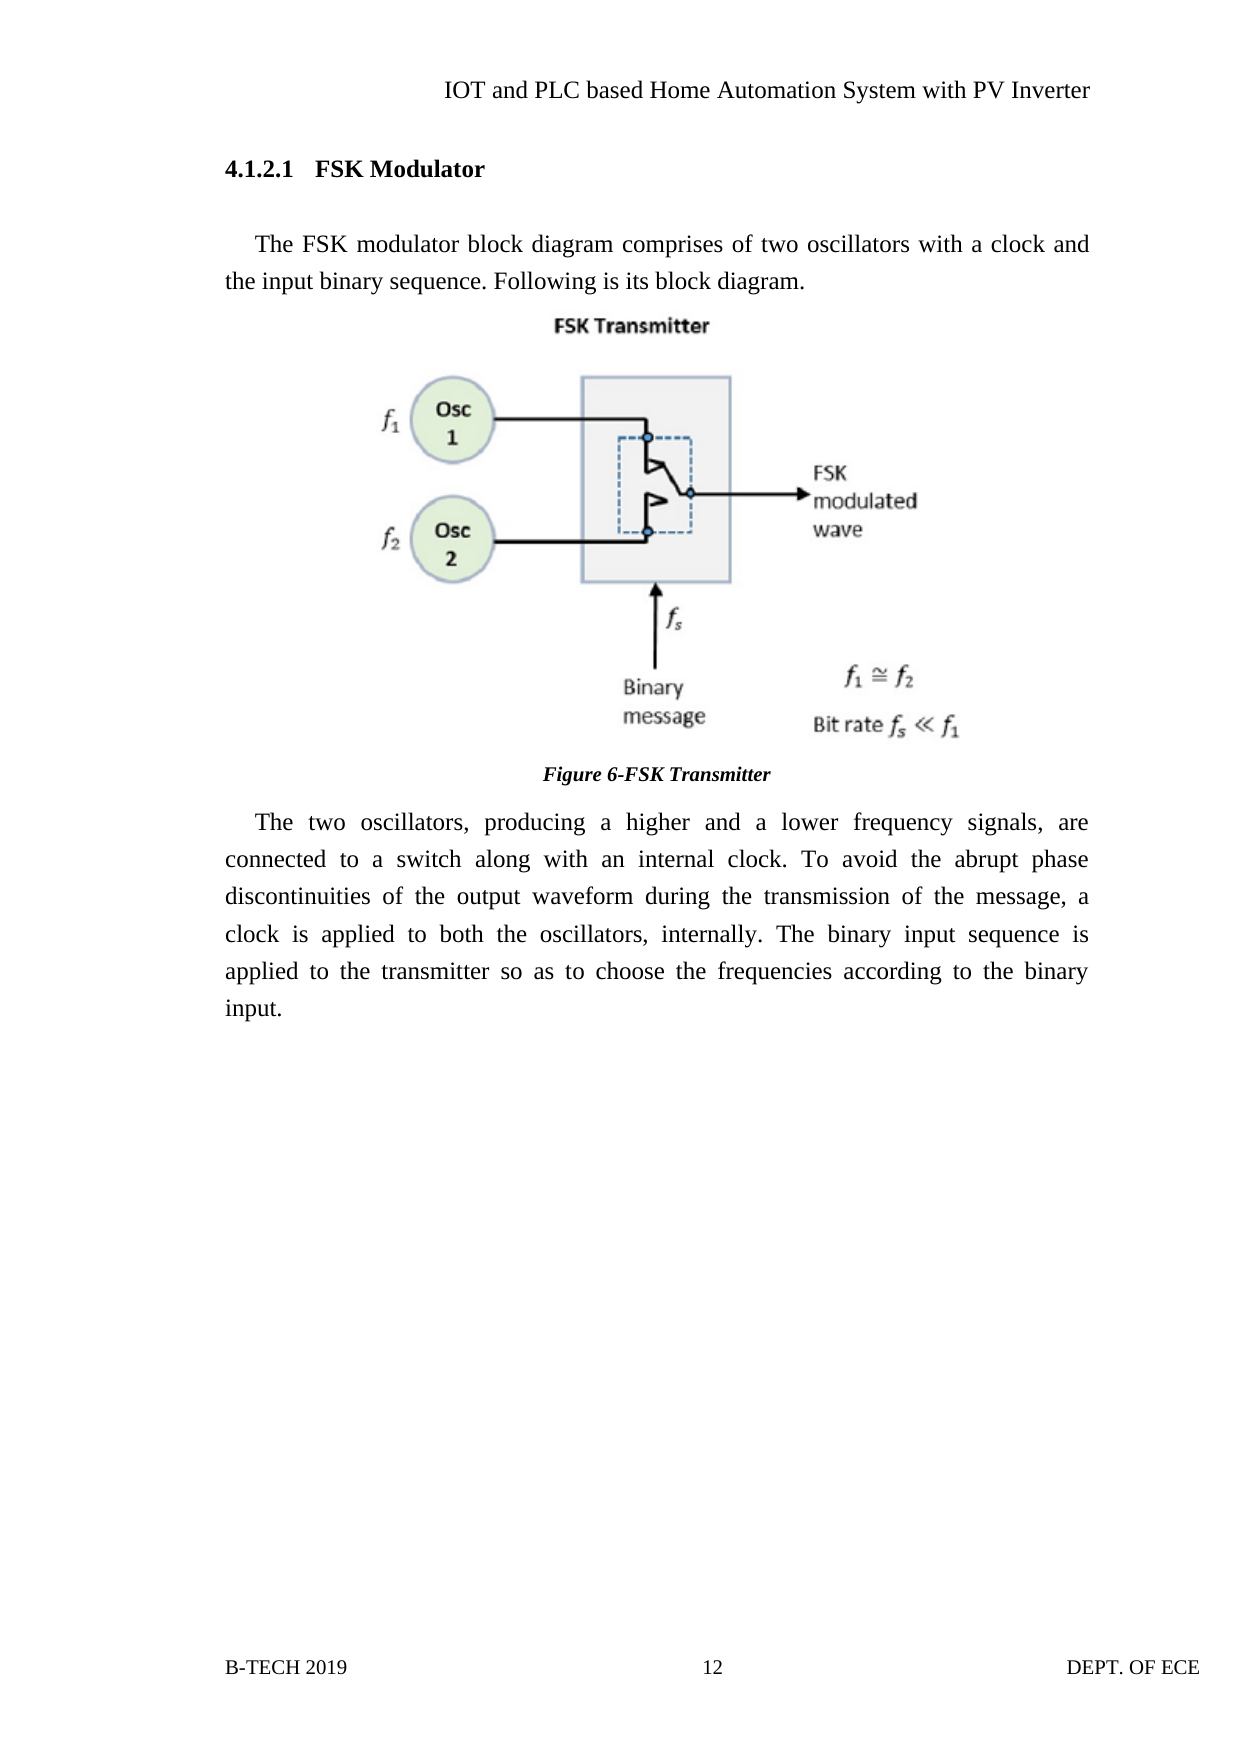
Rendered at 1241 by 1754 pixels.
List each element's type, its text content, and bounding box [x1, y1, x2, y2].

picture [360, 303, 985, 754]
text The FSK modulator block diagram comprises of two oscillators with a clock and the input binary sequence. Following is its block diagram. [225, 229, 1090, 295]
text Figure 6-FSK Transmitter [225, 762, 1090, 786]
subtitle FSK Modulator [225, 154, 1090, 183]
text The two oscillators, producing a higher and a lower frequency signals, are connected to a switch along with an internal clock. To avoid the abrupt phase discontinuities of the output waveform during the transmission of the message, a clock is applied to both the oscillators, internally. The binary input sequence is applied to the transmitter so as to choose the frequencies according to the binary input. [225, 807, 1090, 1022]
